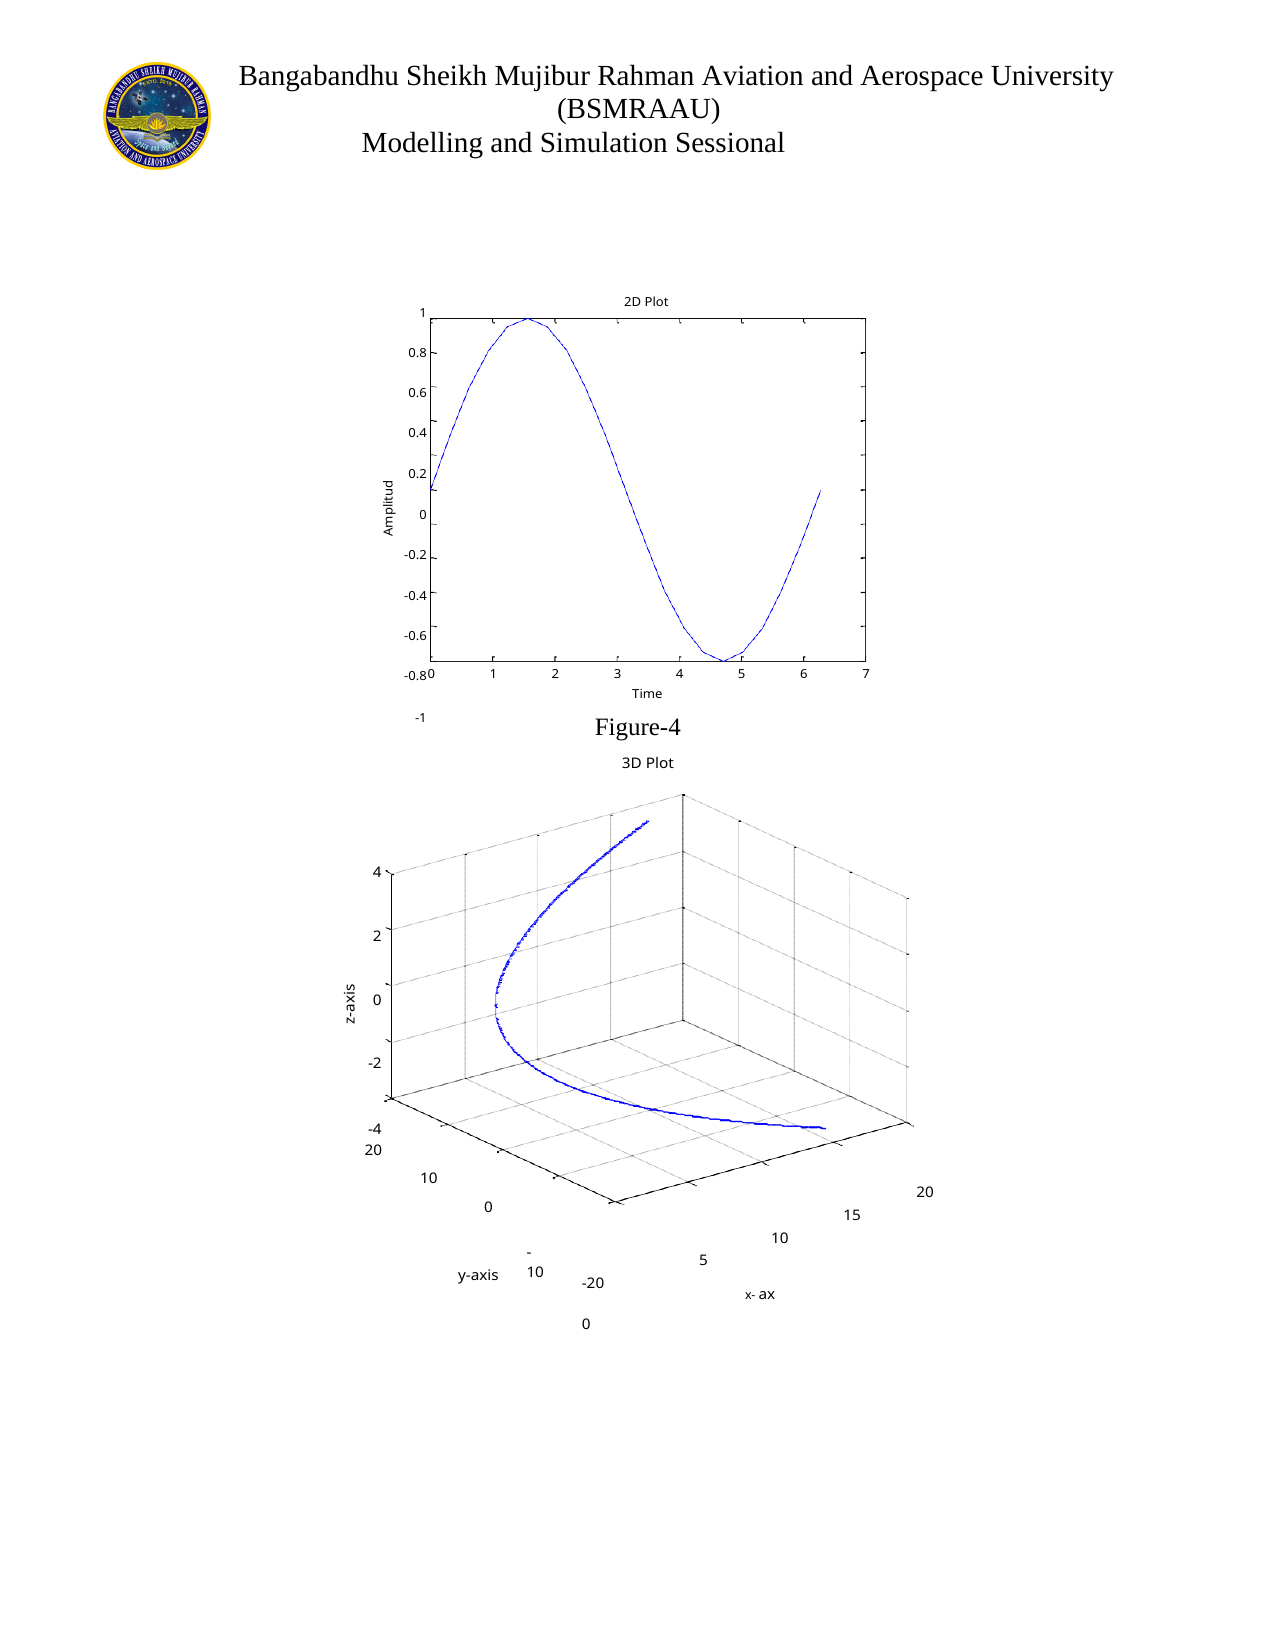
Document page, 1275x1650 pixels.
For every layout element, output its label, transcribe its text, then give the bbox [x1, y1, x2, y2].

text 20 [364, 1139, 498, 1159]
picture [384, 1009, 914, 1053]
picture [384, 794, 914, 862]
text -20 0 [582, 1273, 634, 1334]
text -10 [526, 1242, 548, 1281]
text 15 [768, 1205, 936, 1225]
picture [384, 946, 914, 989]
text Figure-4 [594, 712, 1173, 740]
picture [384, 882, 914, 926]
text 0 1 2 3 4 5 6 7 [428, 665, 869, 682]
text 4 [373, 862, 1173, 882]
text 0.4 [104, 424, 426, 441]
text 0.6 [104, 384, 426, 401]
text 1 [104, 304, 426, 321]
text y-axis [104, 1265, 498, 1285]
text 2 [373, 926, 1173, 946]
text 0.2 [104, 465, 426, 482]
text 0 [104, 506, 426, 523]
text 0 [373, 989, 1173, 1009]
text 5 [638, 1250, 768, 1270]
text -0.2 [104, 546, 426, 563]
picture [103, 62, 211, 170]
text 10 [420, 1167, 498, 1187]
text 20 [769, 1182, 1081, 1202]
text -2 [368, 1053, 1173, 1073]
text 3D Plot [620, 752, 675, 772]
text 0 [104, 1197, 493, 1216]
text -0.8 [104, 667, 426, 684]
text 10 [769, 1228, 790, 1248]
text 2D Plot [617, 293, 675, 310]
text -4 [368, 1118, 498, 1138]
list ax [745, 1284, 1173, 1304]
text -1 [104, 709, 426, 726]
text Time [619, 685, 675, 702]
picture [430, 318, 867, 662]
picture [384, 1073, 914, 1205]
text -0.4 [104, 587, 426, 604]
text 0.8 [104, 344, 426, 361]
text -0.6 [104, 627, 426, 644]
